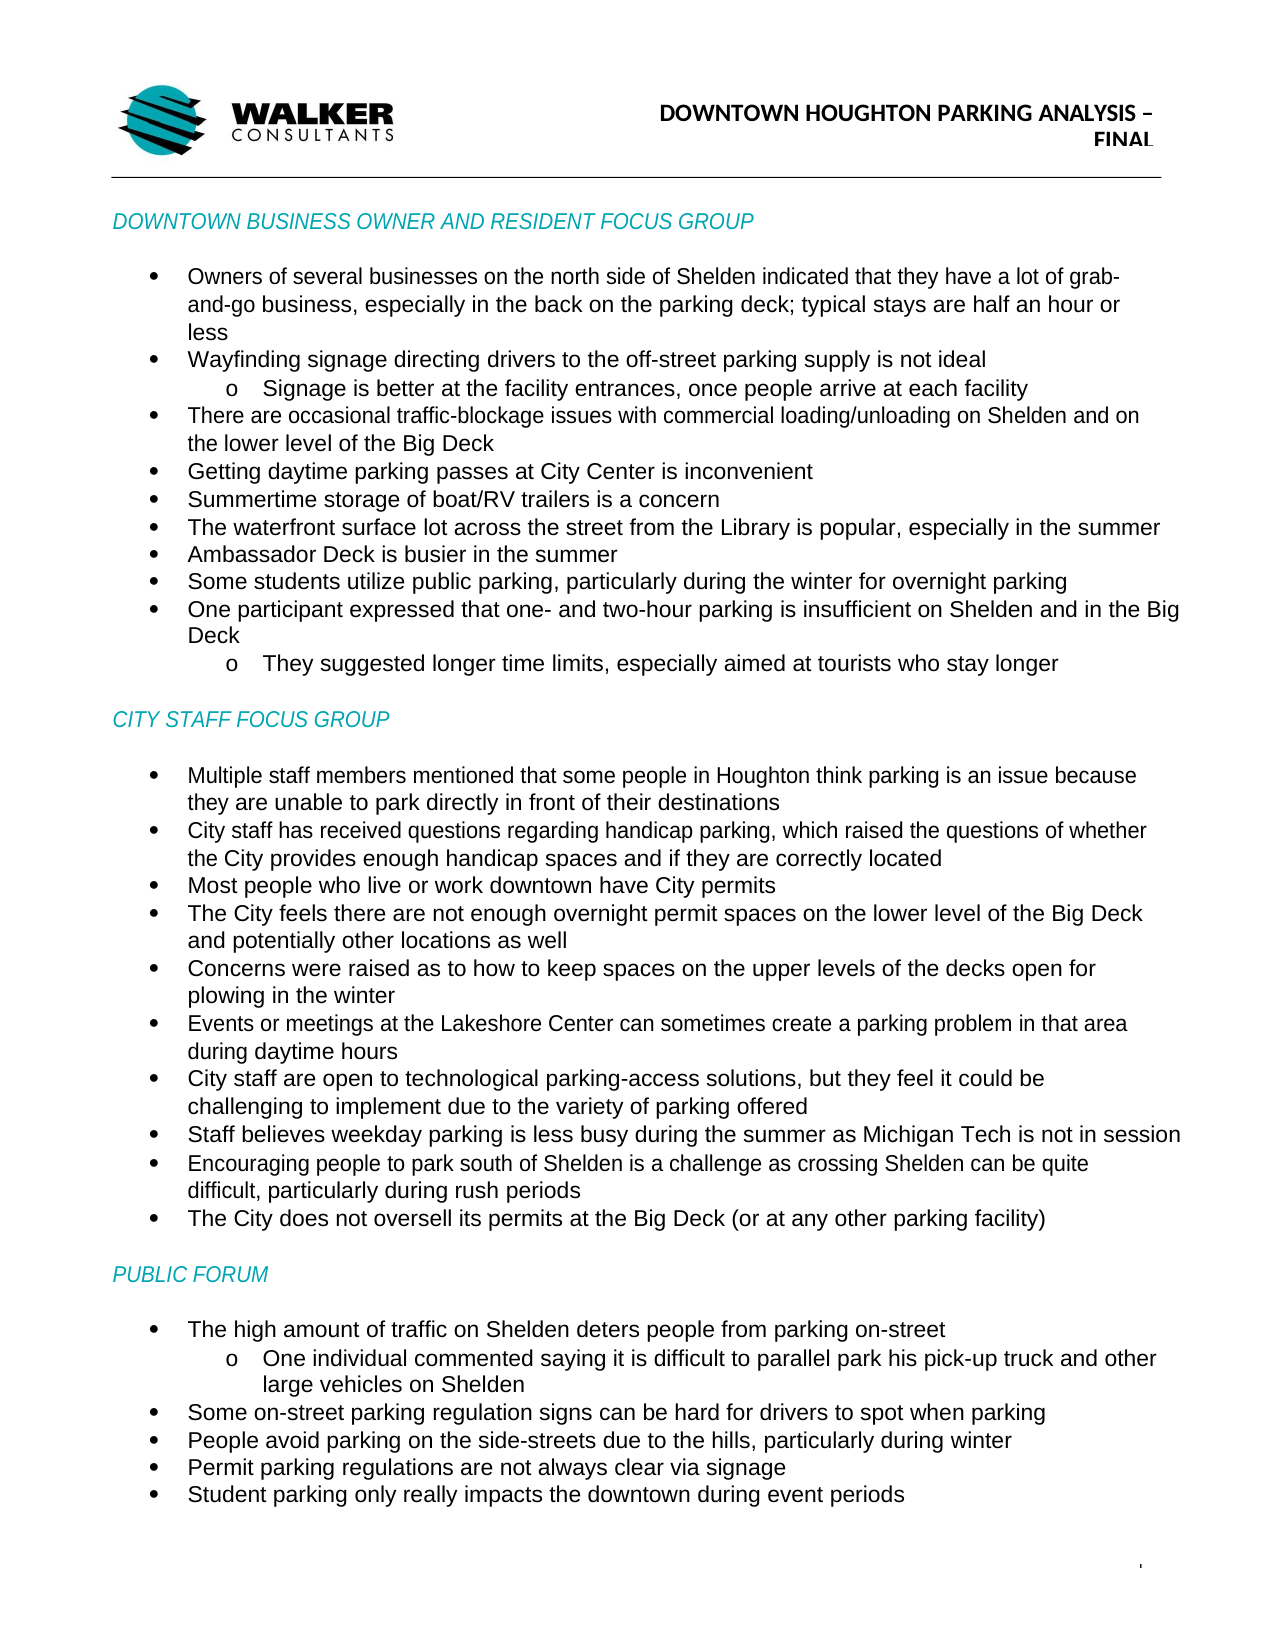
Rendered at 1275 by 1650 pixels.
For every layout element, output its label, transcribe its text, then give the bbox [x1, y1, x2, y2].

list Events or meetings at the Lakeshore Center can sometimes create a parking problem in that area during daytime hours [150, 1010, 1162, 1064]
list Multiple staff members mentioned that some people in Houghton think parking is an issue because they are unable to park directly in front of their destinations [150, 762, 1162, 816]
text DOWNTOWN BUSINESS OWNER AND RESIDENT FOCUS GROUP [112, 208, 1185, 234]
list Summertime storage of boat/RV trailers is a concern [150, 486, 1185, 512]
list The waterfront surface lot across the street from the Library is popular, especially in the summer [150, 513, 1185, 540]
list There are occasional traffic-blockage issues with commercial loading/unloading on Shelden and on the lower level of the Big Deck [150, 402, 1162, 456]
list Getting daytime parking passes at City Center is inconvenient [150, 457, 1185, 485]
list Encouraging people to park south of Shelden is a challenge as crossing Shelden can be quite difficult, particularly during rush periods [150, 1149, 1162, 1203]
list City staff has received questions regarding handicap parking, which raised the questions of whether the City provides enough handicap spaces and if they are correctly located [150, 817, 1162, 871]
list The high amount of traffic on Shelden deters people from parking on-street [150, 1316, 1185, 1343]
list Concerns were raised as to how to keep spaces on the upper levels of the decks open for plowing in the winter [150, 955, 1162, 1009]
list Some on-street parking regulation signs can be hard for drivers to spot when parking [150, 1399, 1185, 1425]
list City staff are open to technological parking-access solutions, but they feel it could be challenging to implement due to the variety of parking offered [150, 1065, 1162, 1119]
text o Signage is better at the facility entrances, once people arrive at each facility [225, 374, 1185, 402]
list Most people who live or work downtown have City permits [150, 872, 1185, 898]
list The City does not oversell its permits at the Big Deck (or at any other parking facility) [150, 1205, 1185, 1231]
list Wayfinding signage directing drivers to the off-street parking supply is not ideal [150, 346, 1185, 372]
list Student parking only really impacts the downtown during event periods [150, 1481, 1185, 1508]
text o They suggested longer time limits, especially aimed at tourists who stay longer [225, 650, 1185, 678]
list The City feels there are not enough overnight permit spaces on the lower level of the Big Deck and potentially other locations as well [150, 900, 1162, 954]
list Staff believes weekday parking is less busy during the summer as Michigan Tech is not in session [150, 1121, 1185, 1148]
picture [116, 82, 397, 163]
list Permit parking regulations are not always clear via signage [150, 1454, 1185, 1480]
text CITY STAFF FOCUS GROUP [112, 706, 1185, 732]
list Some students utilize public parking, particularly during the winter for overnight parking [150, 568, 1185, 595]
list Ambassador Deck is busier in the summer [150, 541, 1185, 567]
text o One individual commented saying it is difficult to parallel park his pick-up truck and other large vehicles on Shelden [225, 1344, 1162, 1398]
list One participant expressed that one- and two-hour parking is insufficient on Shelden and in the Big Deck [150, 596, 1185, 648]
list People avoid parking on the side-streets due to the hills, particularly during winter [150, 1427, 1185, 1453]
text PUBLIC FORUM [112, 1261, 1185, 1287]
list Owners of several businesses on the north side of Shelden indicated that they have a lot of grab-and-go business, especially in the back on the parking deck; typical stays are half an hour or less [150, 263, 1162, 345]
